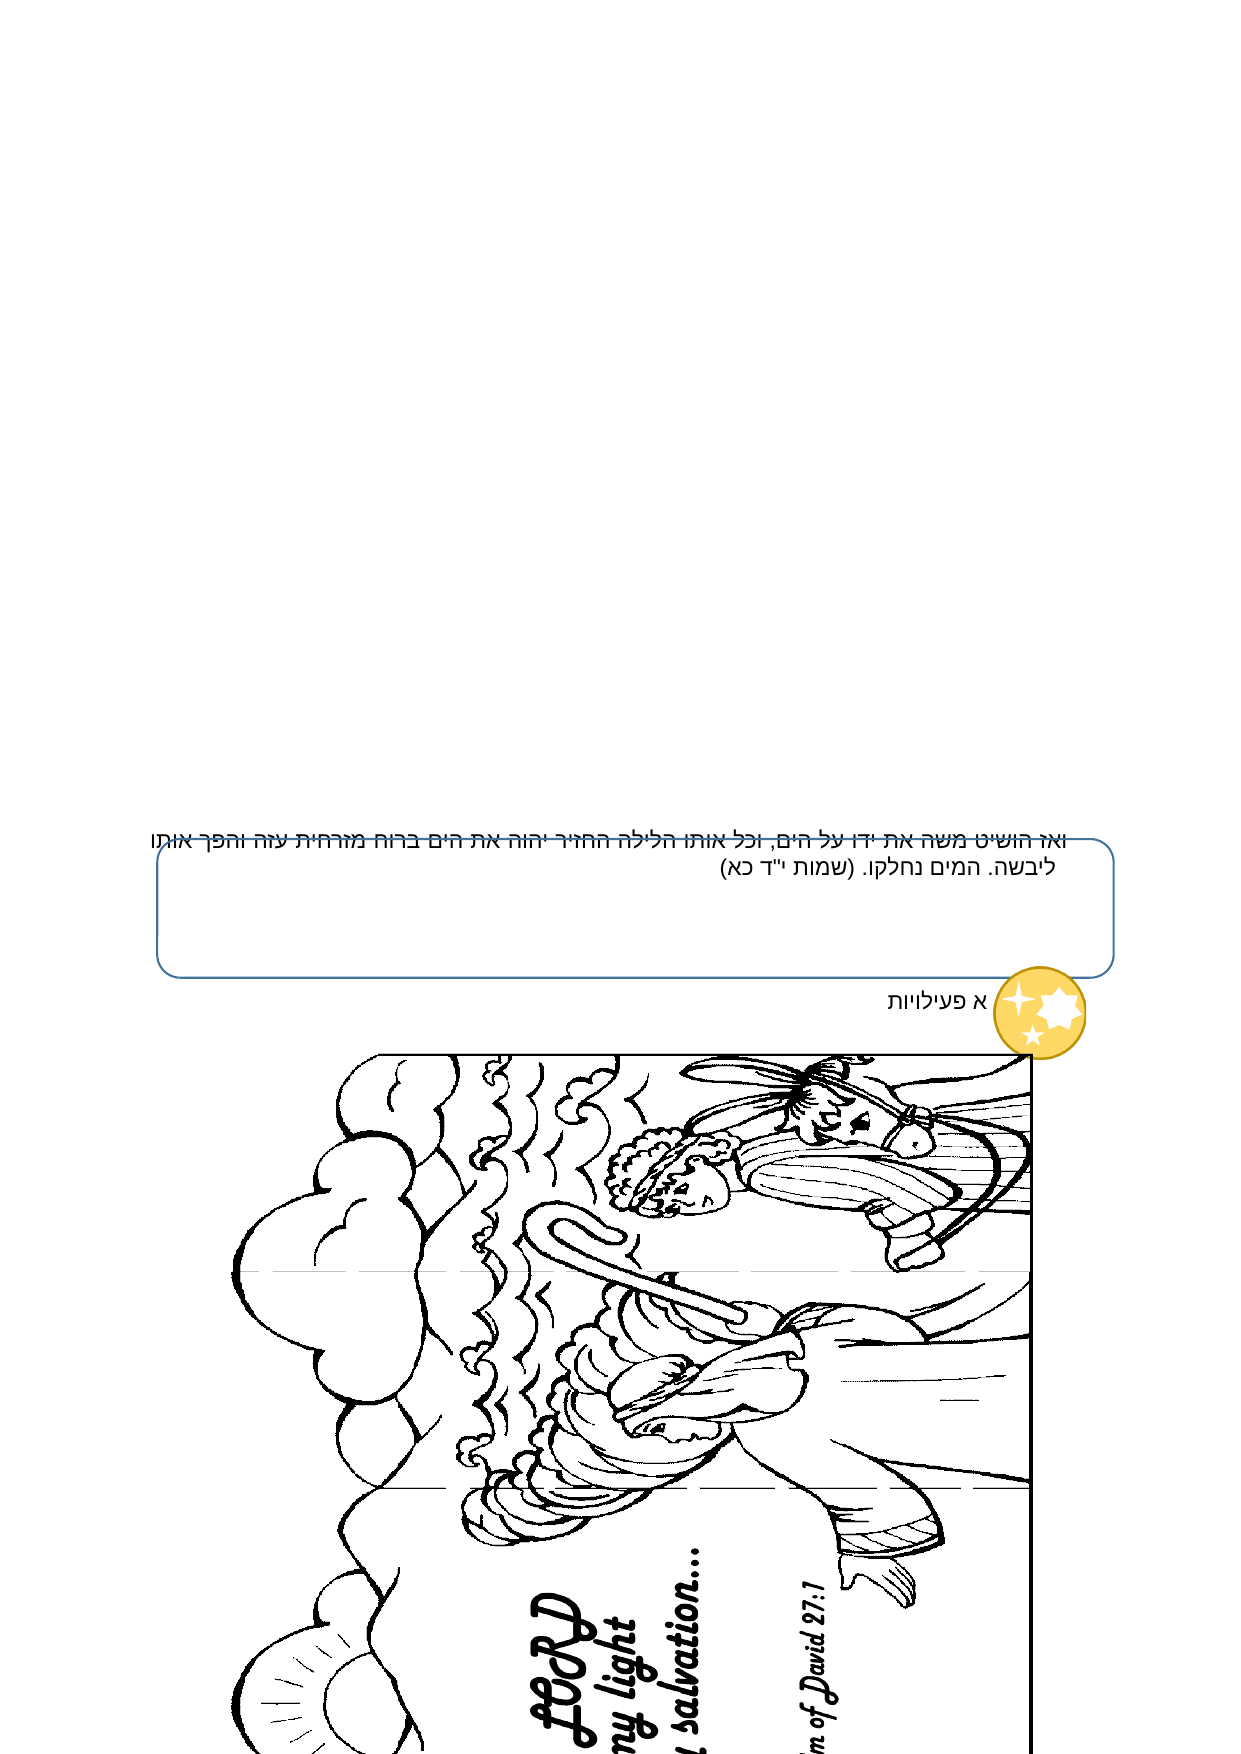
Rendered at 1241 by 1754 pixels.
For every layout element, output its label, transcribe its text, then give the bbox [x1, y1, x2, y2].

text א פעילויות [150, 988, 993, 1014]
text ואז הושיט משה את ידו על הים, וכל אותו הלילה החזיר יהוה את הים ברוח מזרחית עזה והפך אותו ליבשה. המים נחלקו. (שמות י"ד כא) [150, 827, 1090, 880]
picture [225, 966, 1087, 1754]
